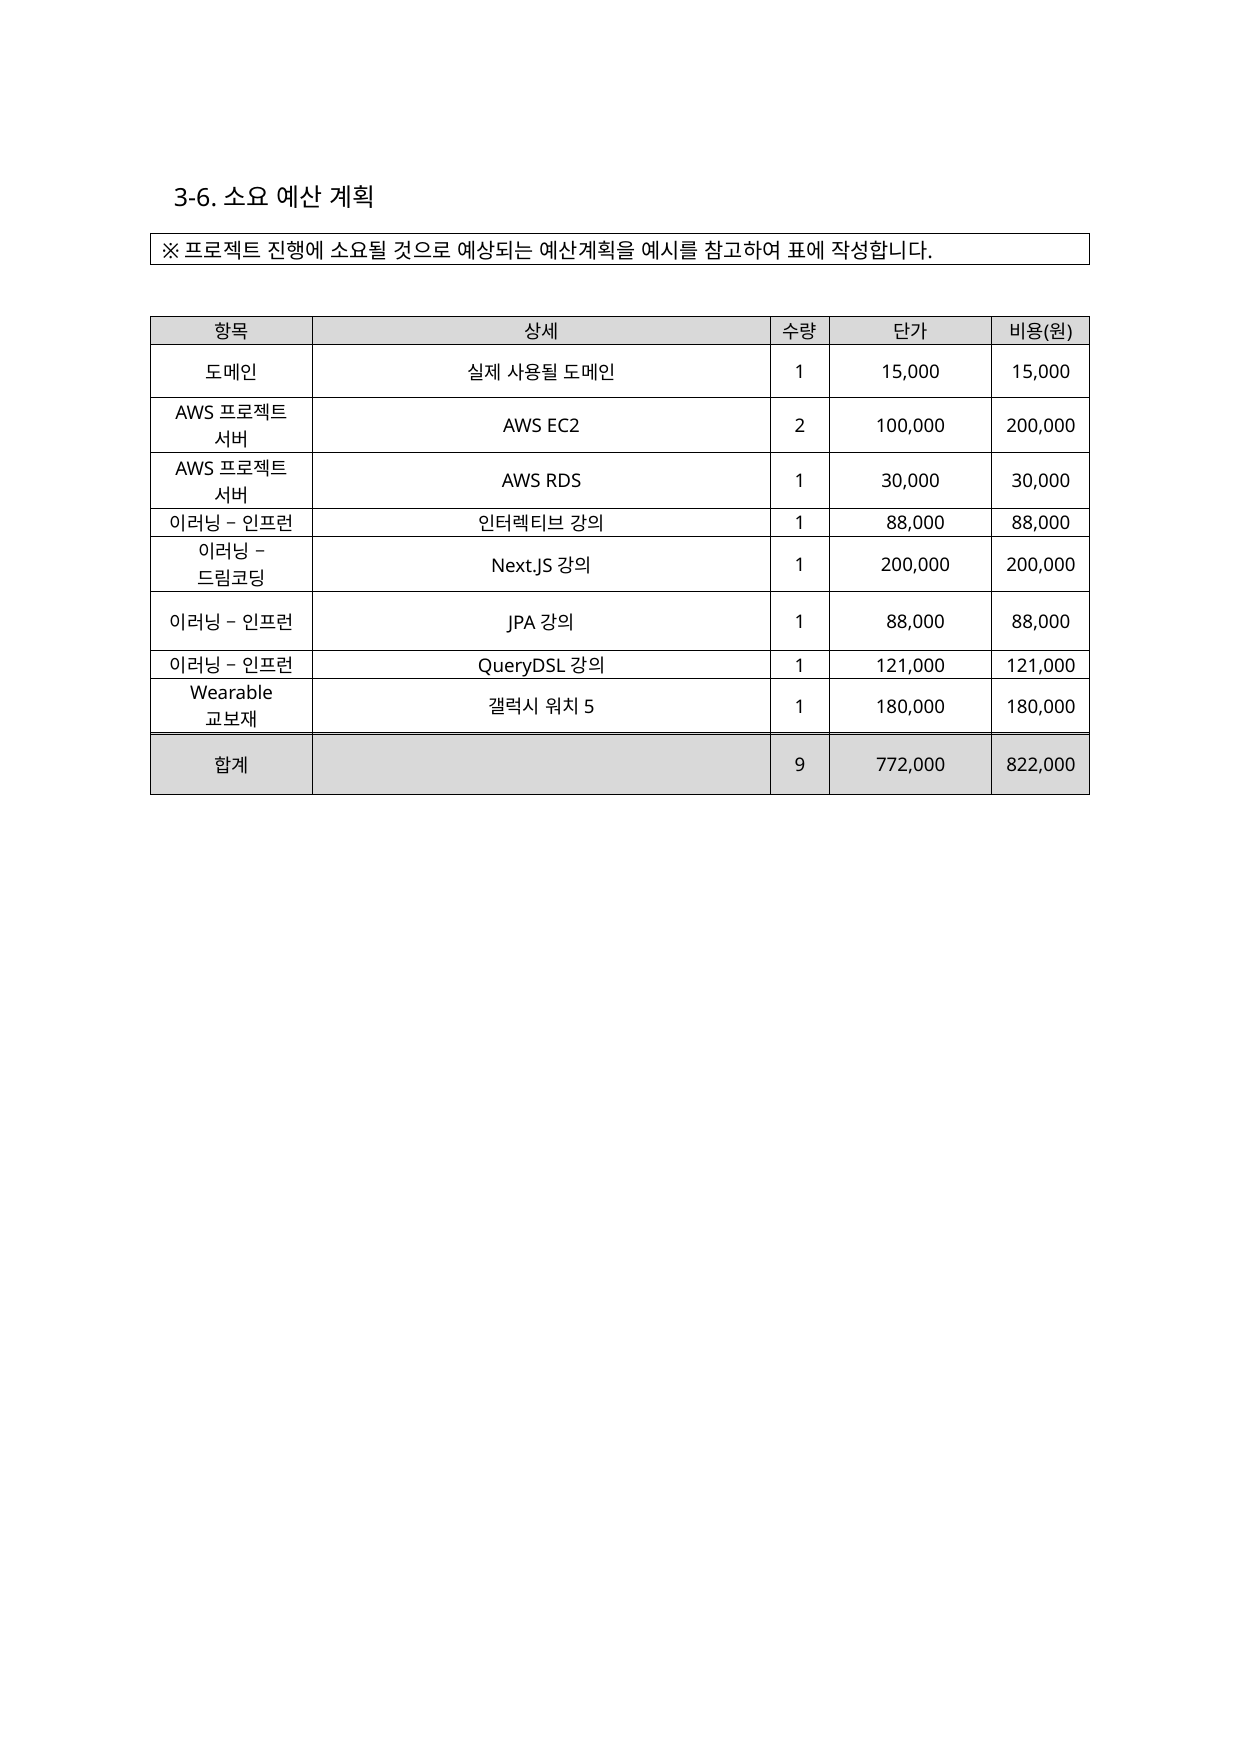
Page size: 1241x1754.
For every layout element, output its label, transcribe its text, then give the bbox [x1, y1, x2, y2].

table_cell 1 [771, 345, 829, 397]
table_cell 772,000 [830, 735, 991, 794]
subtitle 소요 예산 계획 [174, 177, 1090, 213]
table_cell 15,000 [830, 345, 991, 397]
table_cell 88,000 [830, 592, 991, 650]
table_cell 121,000 [992, 651, 1089, 678]
table_cell 1 [771, 509, 829, 536]
table_header 비용(원) [992, 317, 1089, 344]
table_cell 88,000 [830, 509, 991, 536]
table_cell 121,000 [830, 651, 991, 678]
table_cell 100,000 [830, 398, 991, 452]
table_cell 1 [771, 679, 829, 732]
table_header 항목 [151, 317, 312, 344]
table_cell 이러닝 – 드림코딩 [151, 537, 312, 591]
table_cell 인터렉티브 강의 [313, 509, 770, 536]
table_cell 도메인 [151, 345, 312, 397]
table_cell 180,000 [992, 679, 1089, 732]
table_cell AWS 프로젝트 서버 [151, 453, 312, 508]
table_cell 200,000 [992, 398, 1089, 452]
table_cell 이러닝 – 인프런 [151, 592, 312, 650]
table_header 단가 [830, 317, 991, 344]
table_cell 1 [771, 537, 829, 591]
table_cell 1 [771, 651, 829, 678]
table_cell AWS RDS [313, 453, 770, 508]
table_header 상세 [313, 317, 770, 344]
table_cell Wearable 교보재 [151, 679, 312, 732]
table_cell 9 [771, 735, 829, 794]
table_cell 822,000 [992, 735, 1089, 794]
table_cell 갤럭시 워치5 [313, 679, 770, 732]
table_cell 200,000 [830, 537, 991, 591]
table_cell 이러닝 – 인프런 [151, 509, 312, 536]
table_cell 88,000 [992, 509, 1089, 536]
table_header 수량 [771, 317, 829, 344]
table_cell 이러닝 – 인프런 [151, 651, 312, 678]
table_cell AWS 프로젝트 서버 [151, 398, 312, 452]
table_cell 1 [771, 453, 829, 508]
table_cell 30,000 [830, 453, 991, 508]
table_cell 88,000 [992, 592, 1089, 650]
table_cell JPA 강의 [313, 592, 770, 650]
table_cell QueryDSL 강의 [313, 651, 770, 678]
table_cell 1 [771, 592, 829, 650]
table_header ※ 프로젝트 진행에 소요될 것으로 예상되는 예산계획을 예시를 참고하여 표에 작성합니다. [151, 234, 1089, 264]
table_cell 15,000 [992, 345, 1089, 397]
table_cell 180,000 [830, 679, 991, 732]
table_cell Next.JS 강의 [313, 537, 770, 591]
table_cell 30,000 [992, 453, 1089, 508]
table_cell 합계 [151, 735, 312, 794]
table_cell 실제 사용될 도메인 [313, 345, 770, 397]
table_cell [313, 735, 770, 794]
table_cell 200,000 [992, 537, 1089, 591]
table_cell 2 [771, 398, 829, 452]
table_cell AWS EC2 [313, 398, 770, 452]
